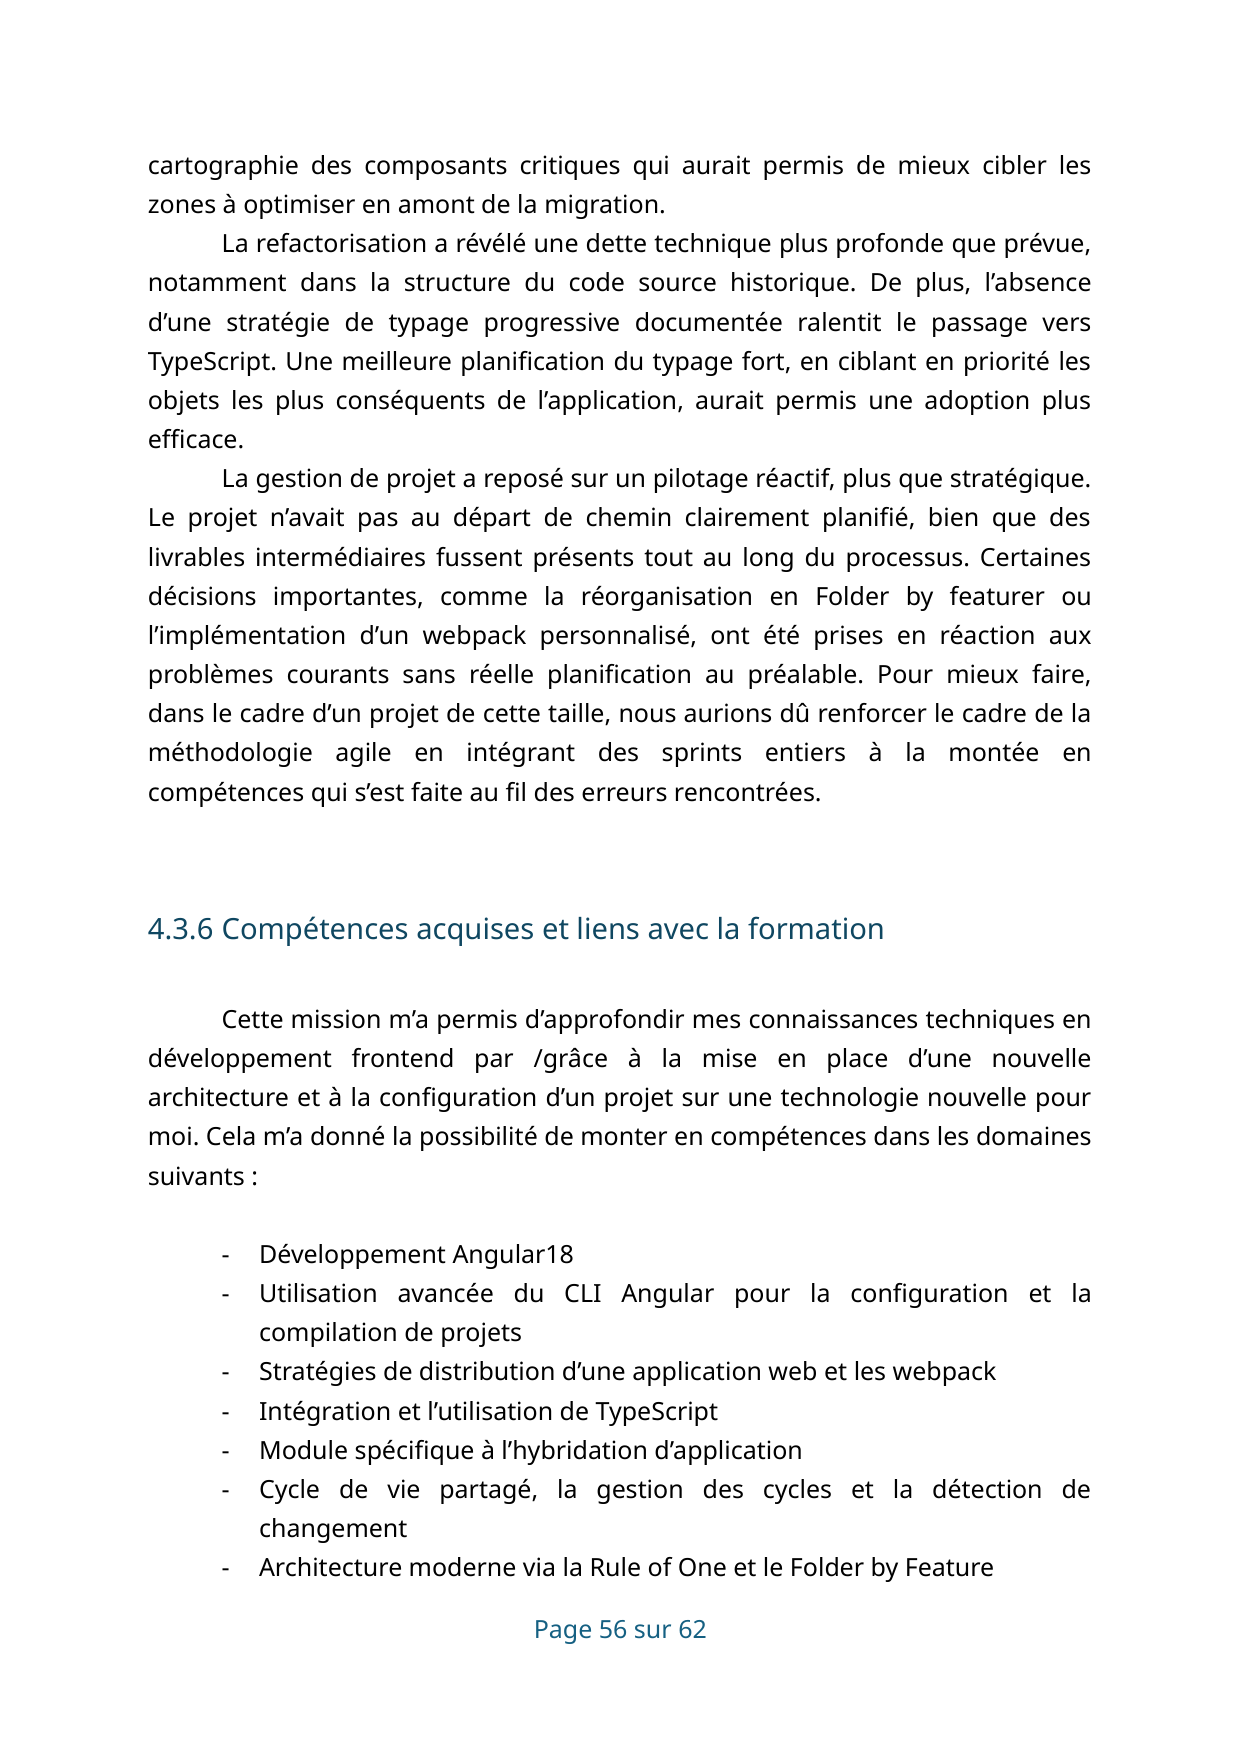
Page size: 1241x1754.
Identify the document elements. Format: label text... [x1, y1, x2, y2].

text La refactorisation a révélé une dette technique plus profonde que prévue, notamment dans la structure du code source historique. De plus, l’absence d’une stratégie de typage progressive documentée ralentit le passage vers TypeScript. Une meilleure planification du typage fort, en ciblant en priorité les objets les plus conséquents de l’application, aurait permis une adoption plus efficace. [148, 226, 1093, 456]
subtitle 4.3.6 Compétences acquises et liens avec la formation [148, 908, 1093, 948]
list Stratégies de distribution d’une application web et les webpack [221, 1354, 1093, 1388]
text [148, 148, 1093, 221]
list Intégration et l’utilisation de TypeScript [221, 1393, 1093, 1427]
text La gestion de projet a reposé sur un pilotage réactif, plus que stratégique. Le projet n’avait pas au départ de chemin clairement planifié, bien que des livrables intermédiaires fussent présents tout au long du processus. Certaines décisions importantes, comme la réorganisation en Folder by featurer ou l’implémentation d’un webpack personnalisé, ont été prises en réaction aux problèmes courants sans réelle planification au préalable. Pour mieux faire, dans le cadre d’un projet de cette taille, nous aurions dû renforcer le cadre de la méthodologie agile en intégrant des sprints entiers à la montée en compétences qui s’est faite au fil des erreurs rencontrées. [148, 461, 1093, 808]
list Architecture moderne via la Rule of One et le Folder by Feature [221, 1550, 1093, 1584]
list Cycle de vie partagé, la gestion des cycles et la détection de changement [221, 1472, 1093, 1545]
text Cette mission m’a permis d’approfondir mes connaissances techniques en développement frontend par /grâce à la mise en place d’une nouvelle architecture et à la configuration d’un projet sur une technologie nouvelle pour moi. Cela m’a donné la possibilité de monter en compétences dans les domaines suivants : [148, 1002, 1093, 1192]
list Utilisation avancée du CLI Angular pour la configuration et la compilation de projets [221, 1276, 1093, 1349]
list Développement Angular18 [221, 1237, 1093, 1271]
list Module spécifique à l’hybridation d’application [221, 1432, 1093, 1466]
